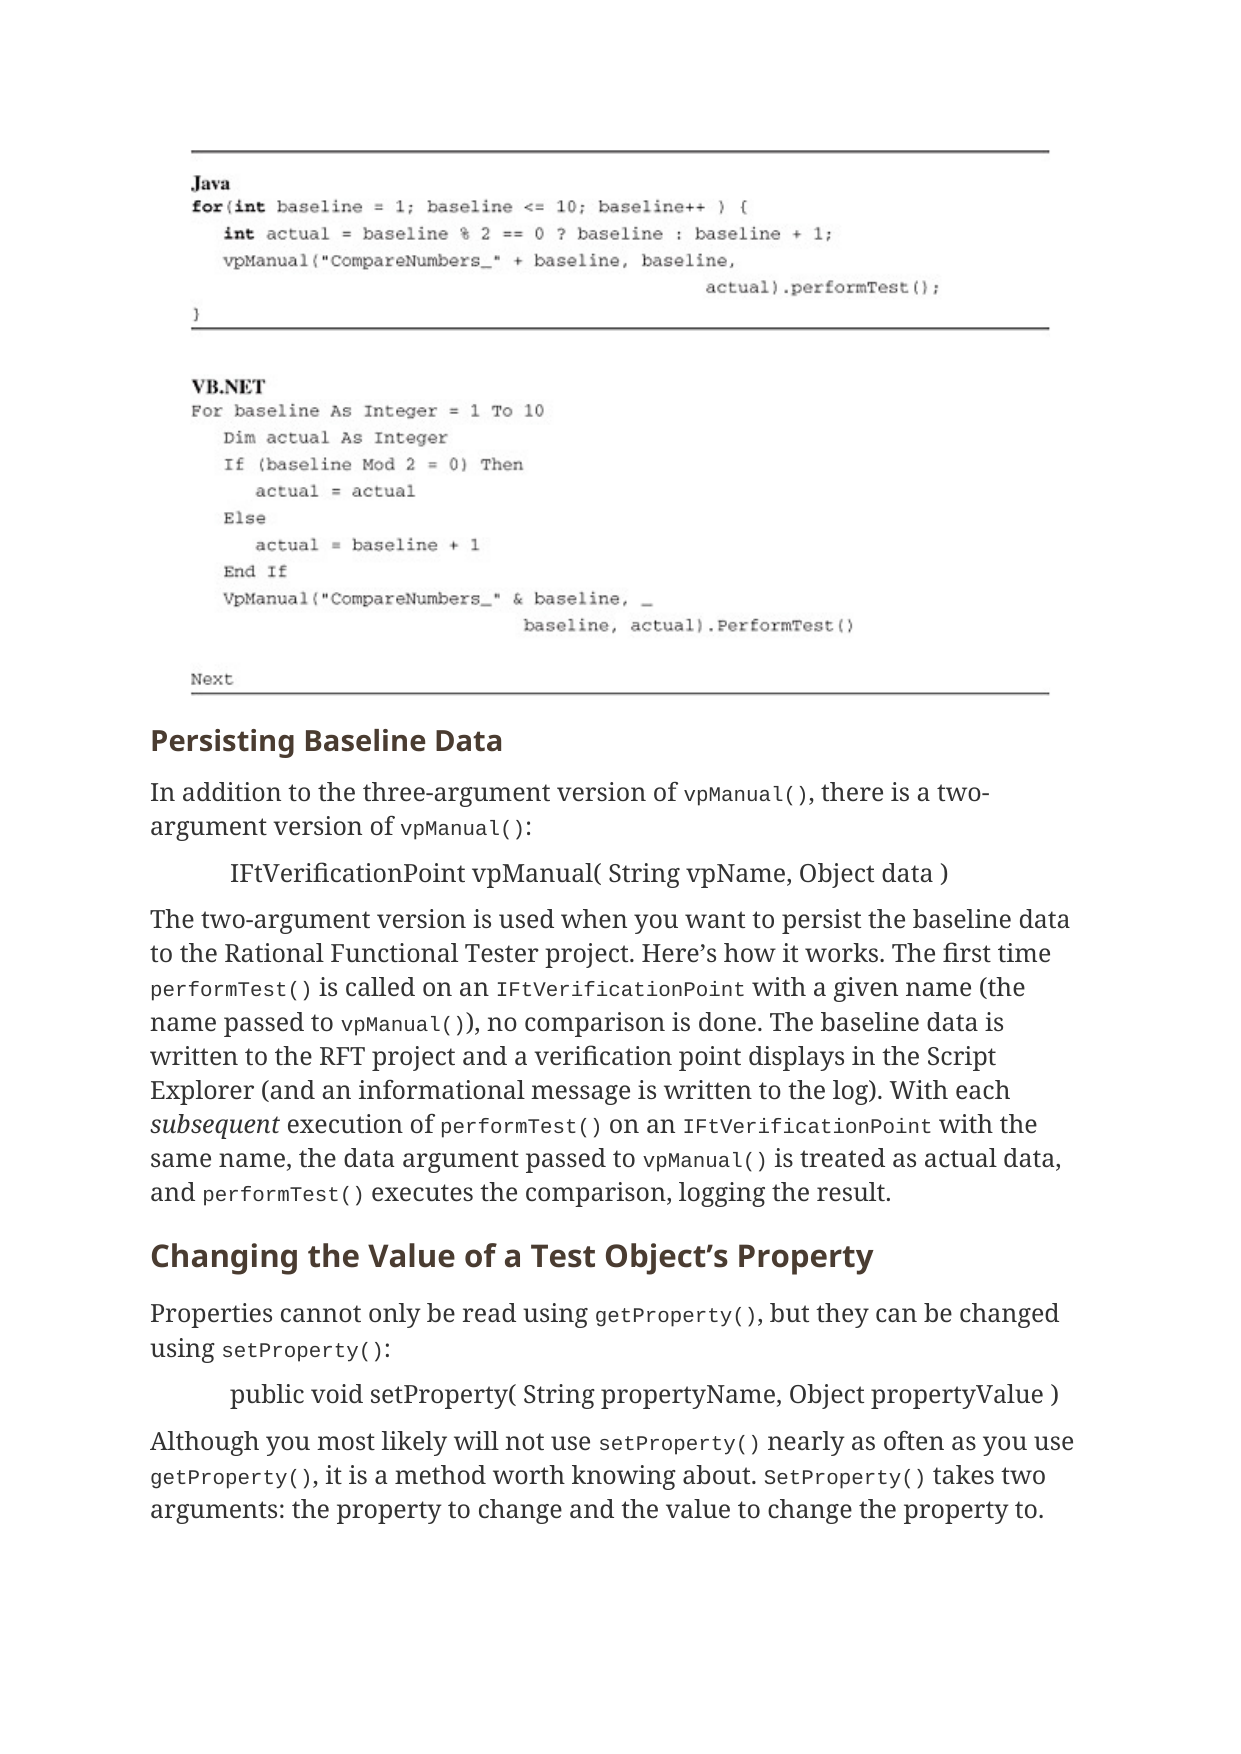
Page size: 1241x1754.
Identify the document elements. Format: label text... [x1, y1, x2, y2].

text IFtVerificationPoint vpManual( String vpName, Object data ) [230, 855, 1090, 889]
text Properties cannot only be read using getProperty(), but they can be changed using setProperty(): [150, 1296, 1090, 1364]
text public void setProperty( String propertyName, Object propertyValue ) [230, 1377, 1090, 1411]
text Persisting Baseline Data [150, 720, 1090, 760]
text In addition to the three-argument version of vpManual(), there is a two-argument version of vpManual(): [150, 775, 1090, 843]
text The two-argument version is used when you want to persist the baseline data to the Rational Functional Tester project. Here’s how it works. The first time performTest() is called on an IFtVerificationPoint with a given name (the name passed to vpManual()), no comparison is done. The baseline data is written to the RFT project and a verification point displays in the Script Explorer (and an informational message is written to the log). With each subsequent execution of performTest() on an IFtVerificationPoint with the same name, the data argument passed to vpManual() is treated as actual data, and performTest() executes the comparison, logging the result. [150, 902, 1090, 1208]
text Although you most likely will not use setProperty() nearly as often as you use getProperty(), it is a method worth knowing about. SetProperty() takes two arguments: the property to change and the value to change the property to. [150, 1423, 1090, 1526]
picture [190, 150, 1050, 696]
text Changing the Value of a Test Object’s Property [150, 1233, 1090, 1276]
